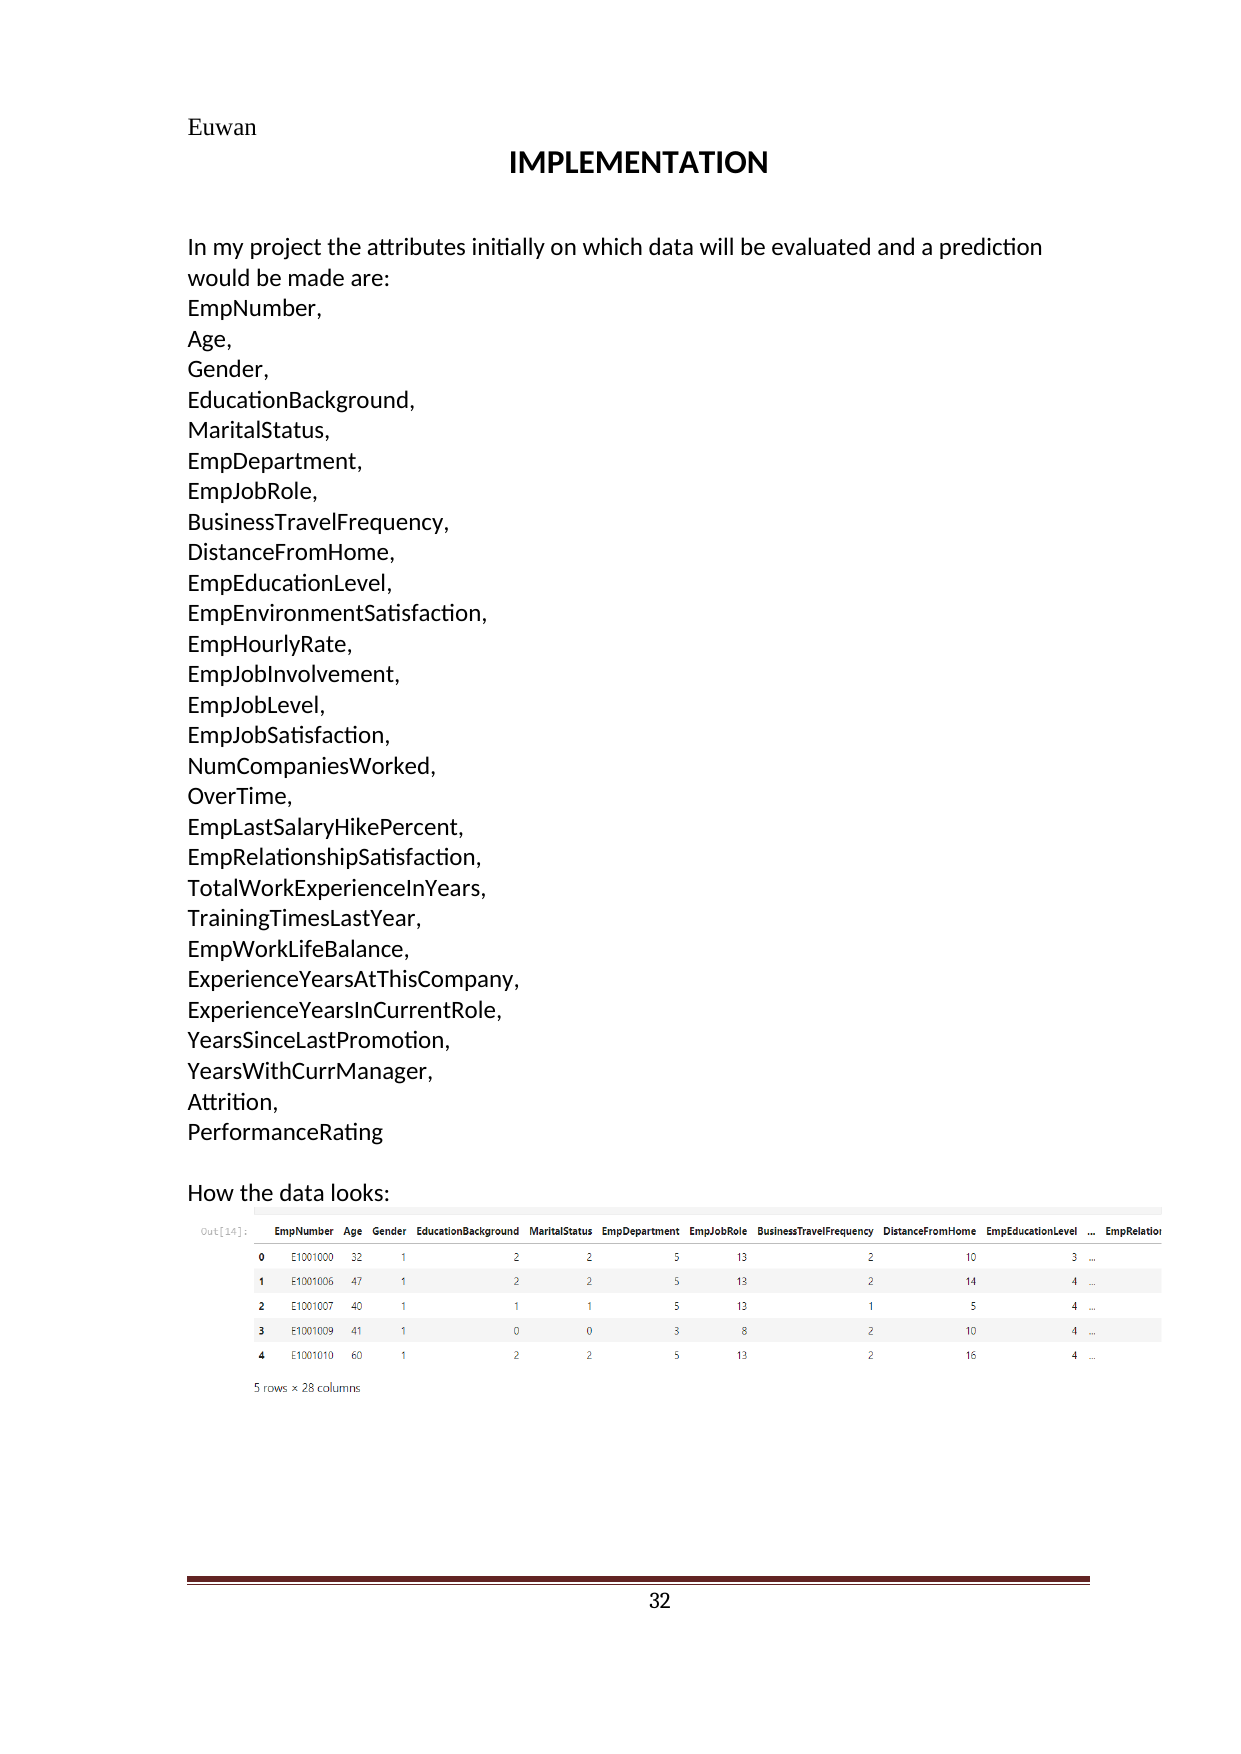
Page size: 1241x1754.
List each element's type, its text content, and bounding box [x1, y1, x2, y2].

text EmpJobInvolvement, [187, 658, 1090, 689]
text EmpNumber, [187, 292, 1090, 323]
text EducationBackground, [187, 384, 1090, 414]
text DistanceFromHome, [187, 536, 1090, 567]
text IMPLEMENTATION [187, 141, 1090, 182]
text YearsSinceLastPromotion, [187, 1025, 1090, 1055]
text EmpEnvironmentSatisfaction, [187, 597, 1090, 628]
text Gender, [187, 353, 1090, 384]
text EmpDepartment, [187, 445, 1090, 475]
text Age, [187, 323, 1090, 353]
text YearsWithCurrManager, [187, 1055, 1090, 1086]
text EmpJobSatisfaction, [187, 719, 1090, 750]
text BusinessTravelFrequency, [187, 506, 1090, 536]
text In my project the attributes initially on which data will be evaluated and a prediction would be made are: [187, 231, 1090, 292]
text NumCompaniesWorked, [187, 750, 1090, 781]
text EmpRelationshipSatisfaction, [187, 842, 1090, 872]
text EmpJobLevel, [187, 689, 1090, 719]
text TrainingTimesLastYear, [187, 903, 1090, 933]
text OverTime, [187, 781, 1090, 811]
text How the data looks: [187, 1177, 1090, 1207]
text EmpJobRole, [187, 475, 1090, 506]
text EmpHourlyRate, [187, 628, 1090, 658]
text Attrition, [187, 1086, 1090, 1116]
text TotalWorkExperienceInYears, [187, 872, 1090, 903]
text ExperienceYearsInCurrentRole, [187, 994, 1090, 1025]
text EmpEducationLevel, [187, 567, 1090, 597]
text ExperienceYearsAtThisCompany, [187, 964, 1090, 994]
text PerformanceRating [187, 1116, 1090, 1147]
text MaritalStatus, [187, 414, 1090, 445]
text EmpWorkLifeBalance, [187, 933, 1090, 964]
text EmpLastSalaryHikePercent, [187, 811, 1090, 842]
picture [187, 1207, 1173, 1406]
